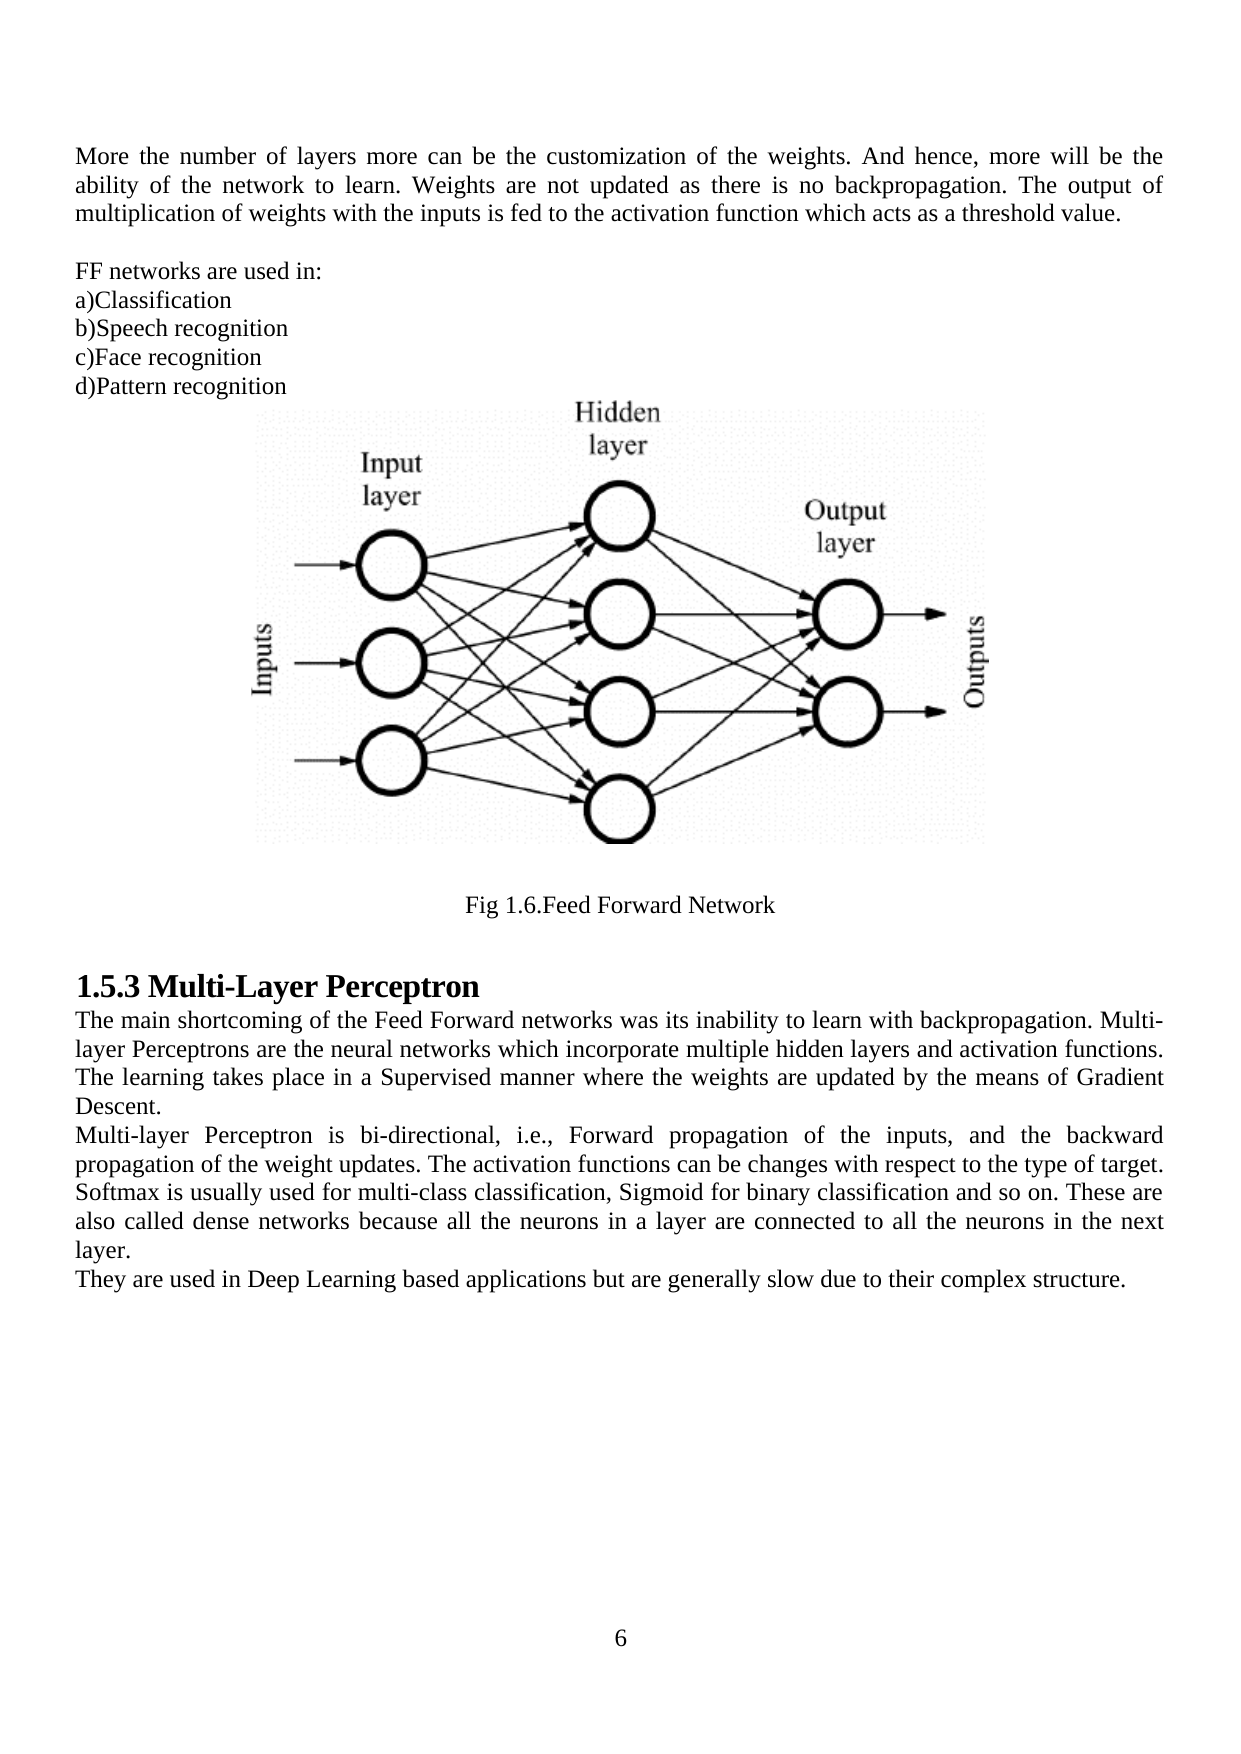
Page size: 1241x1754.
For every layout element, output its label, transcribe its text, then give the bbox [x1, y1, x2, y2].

text Fig 1.6.Feed Forward Network [75, 890, 1165, 919]
text b)Speech recognition [75, 313, 1167, 342]
text The main shortcoming of the Feed Forward networks was its inability to learn with backpropagation. Multi-layer Perceptrons are the neural networks which incorporate multiple hidden layers and activation functions. The learning takes place in a Supervised manner where the weights are updated by the means of Gradient Descent. [75, 1005, 1165, 1120]
text More the number of layers more can be the customization of the weights. And hence, more will be the ability of the network to learn. Weights are not updated as there is no backpropagation. The output of multiplication of weights with the inputs is fed to the activation function which acts as a threshold value. [75, 141, 1165, 227]
text d)Pattern recognition [75, 371, 1167, 400]
text Multi-layer Perceptron is bi-directional, i.e., Forward propagation of the inputs, and the backward propagation of the weight updates. The activation functions can be changes with respect to the type of target. Softmax is usually used for multi-class classification, Sigmoid for binary classification and so on. These are also called dense networks because all the neurons in a layer are connected to all the neurons in the next layer. [75, 1120, 1165, 1264]
text a)Classification [75, 285, 1167, 313]
text c)Face recognition [75, 342, 1167, 371]
text They are used in Deep Learning based applications but are generally slow due to their complex structure. [75, 1264, 1165, 1292]
subtitle 1.5.3 Multi-Layer Perceptron [76, 966, 1167, 1004]
picture [251, 399, 989, 844]
text FF networks are used in: [75, 256, 1165, 285]
